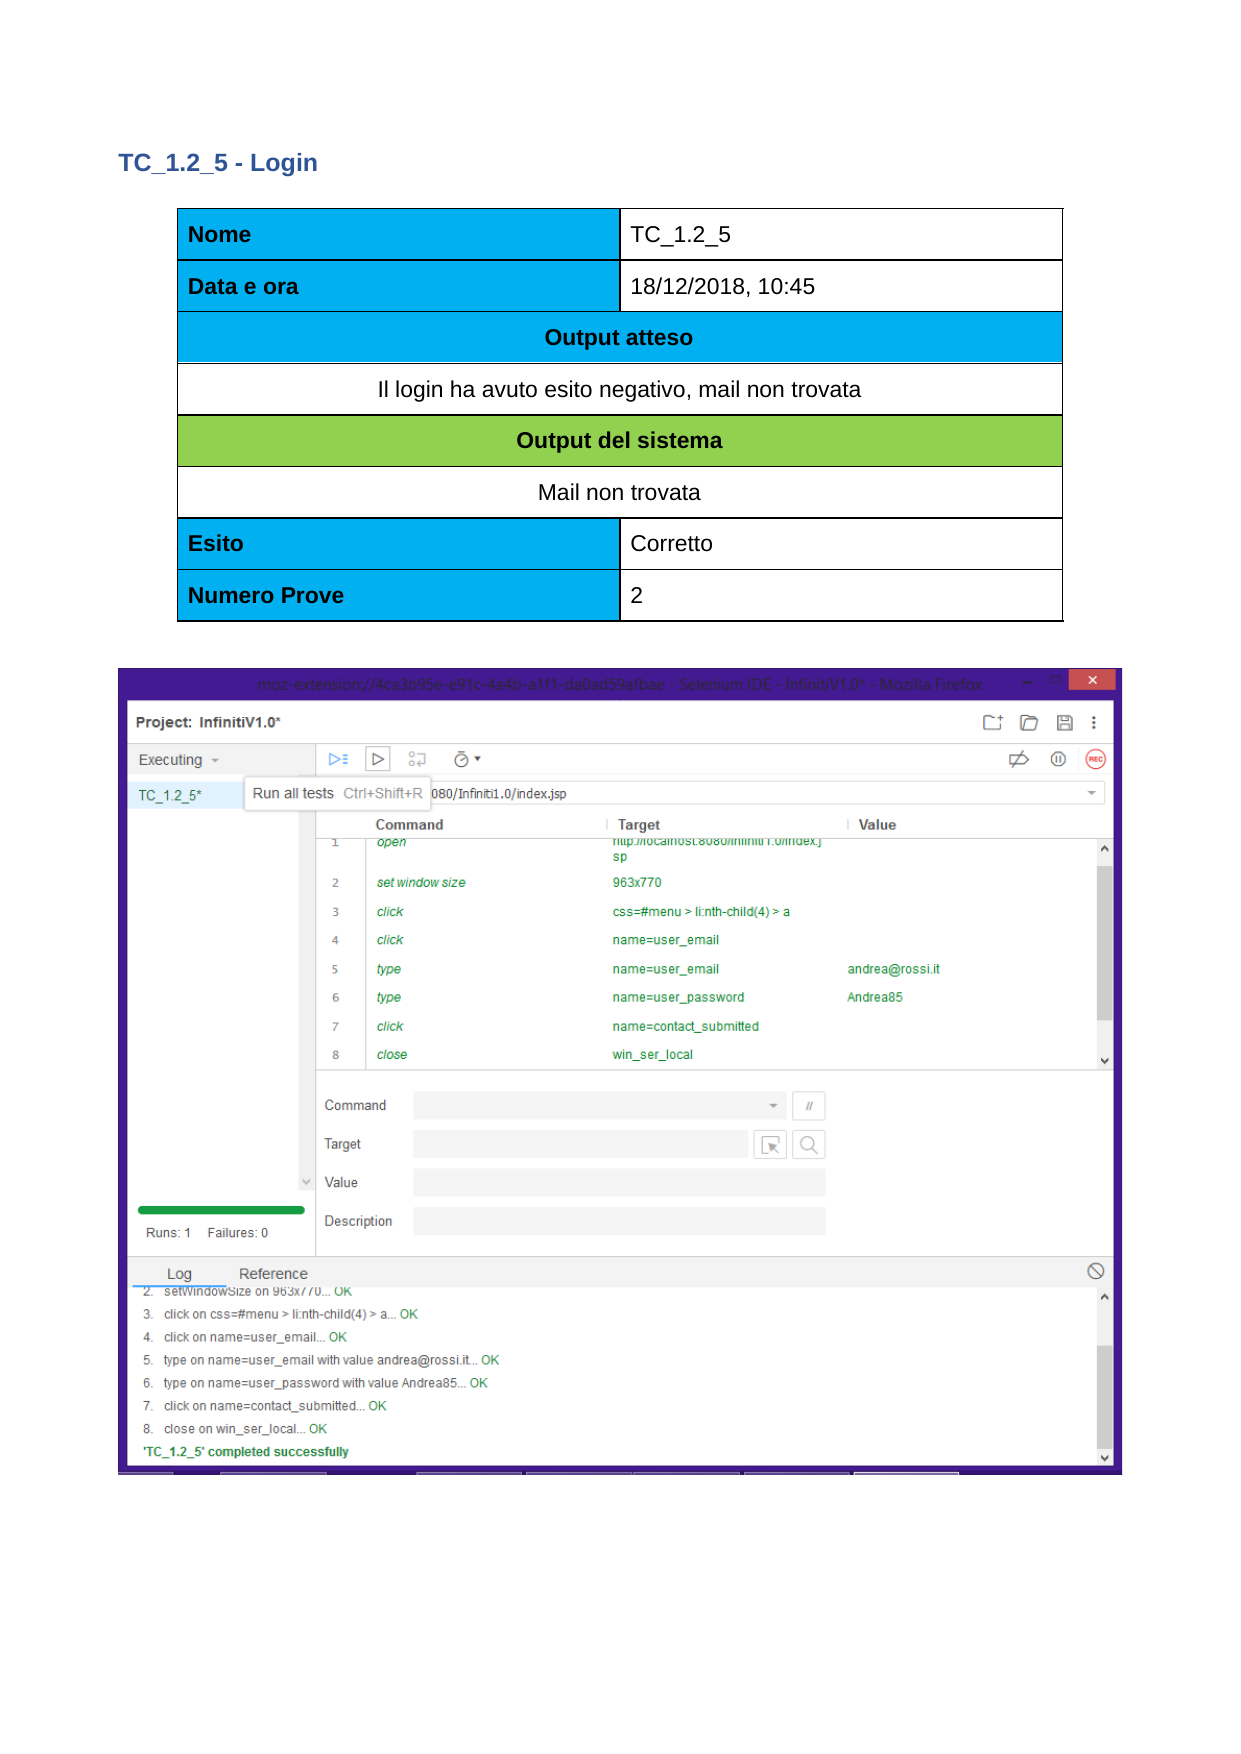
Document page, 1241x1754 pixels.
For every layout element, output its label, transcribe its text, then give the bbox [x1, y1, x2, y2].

table_header Nome [178, 209, 619, 259]
table_cell 2 [621, 570, 1062, 620]
table_cell 18/12/2018, 10:45 [621, 261, 1062, 311]
table_cell Numero Prove [178, 570, 619, 620]
picture [118, 668, 1123, 1475]
table_cell Output del sistema [178, 416, 1062, 466]
table_cell Esito [178, 519, 619, 569]
table_cell Output atteso [178, 312, 1062, 362]
table_cell Il login ha avuto esito negativo, mail non trovata [178, 364, 1062, 414]
table_cell Corretto [621, 519, 1062, 569]
table_cell Data e ora [178, 261, 619, 311]
table_header TC_1.2_5 [621, 209, 1062, 259]
subtitle TC_1.2_5 - Login [118, 148, 1122, 176]
table_cell Mail non trovata [178, 467, 1062, 517]
